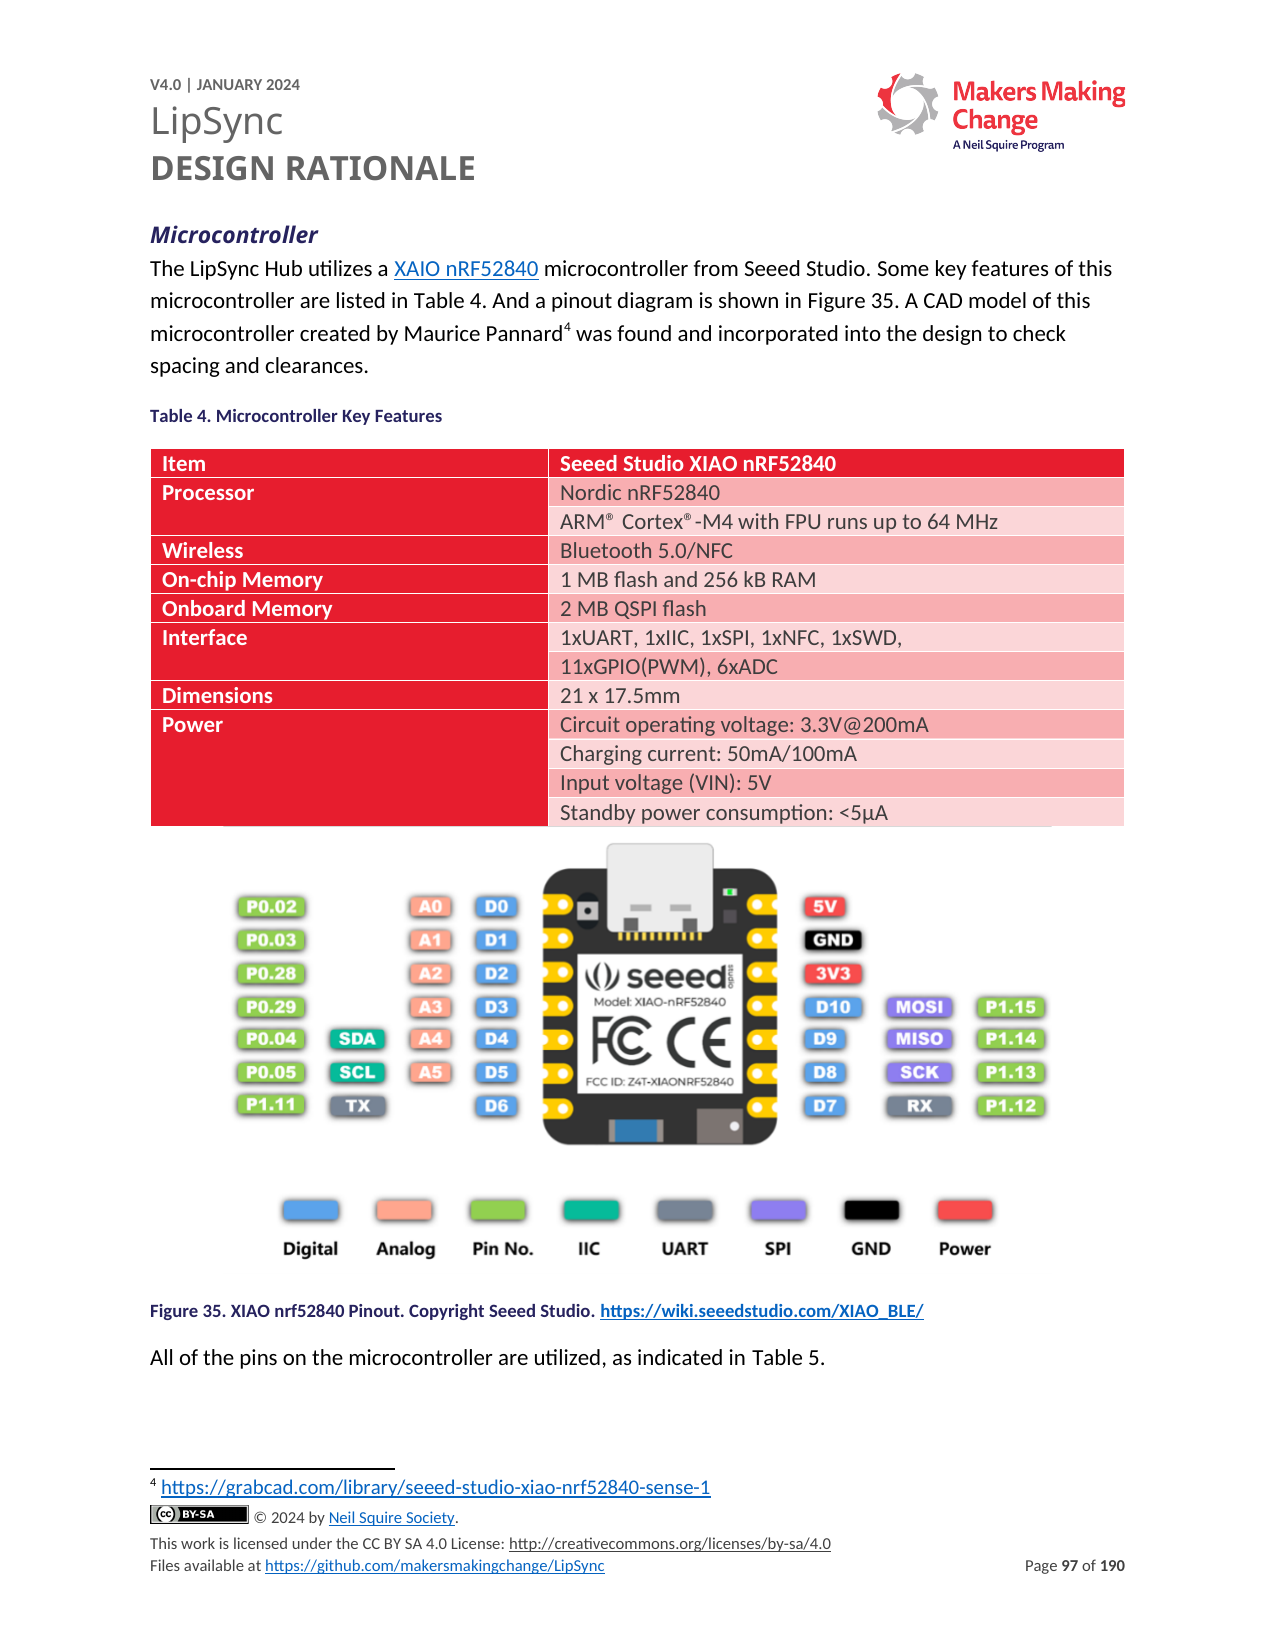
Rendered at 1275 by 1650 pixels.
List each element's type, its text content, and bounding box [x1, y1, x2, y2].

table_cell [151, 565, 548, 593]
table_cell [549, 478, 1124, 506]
subtitle Microcontroller [150, 218, 1125, 250]
picture [223, 826, 1052, 1275]
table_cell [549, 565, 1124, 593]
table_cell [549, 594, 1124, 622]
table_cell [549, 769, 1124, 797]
text The LipSync Hub utilizes a XAIO nRF52840 microcontroller from Seeed Studio. Some key features of this microcontroller are listed in Table 4. And a pinout diagram is shown in Figure 35. A CAD model of this microcontroller created by Maurice Pannard was found and incorporated into the design to check spacing and clearances. [150, 254, 1125, 379]
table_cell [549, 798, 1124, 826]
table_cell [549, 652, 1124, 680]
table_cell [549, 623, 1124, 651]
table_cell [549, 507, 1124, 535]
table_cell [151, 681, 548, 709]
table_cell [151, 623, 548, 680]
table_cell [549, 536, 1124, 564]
text All of the pins on the microcontroller are utilized, as indicated in Table 5. [150, 1343, 1125, 1371]
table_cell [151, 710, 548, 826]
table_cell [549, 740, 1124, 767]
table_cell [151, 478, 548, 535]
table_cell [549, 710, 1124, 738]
text Table 4. Microcontroller Key Features [150, 404, 1125, 427]
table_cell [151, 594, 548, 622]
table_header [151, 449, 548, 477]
picture [877, 73, 1125, 152]
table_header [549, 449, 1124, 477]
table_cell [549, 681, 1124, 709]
text Figure 35. XIAO nrf52840 Pinout. Copyright Seeed Studio. https://wiki.seeedstudio.com/XIAO_BLE/ [150, 1299, 1125, 1322]
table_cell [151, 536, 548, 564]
picture [150, 1505, 249, 1524]
